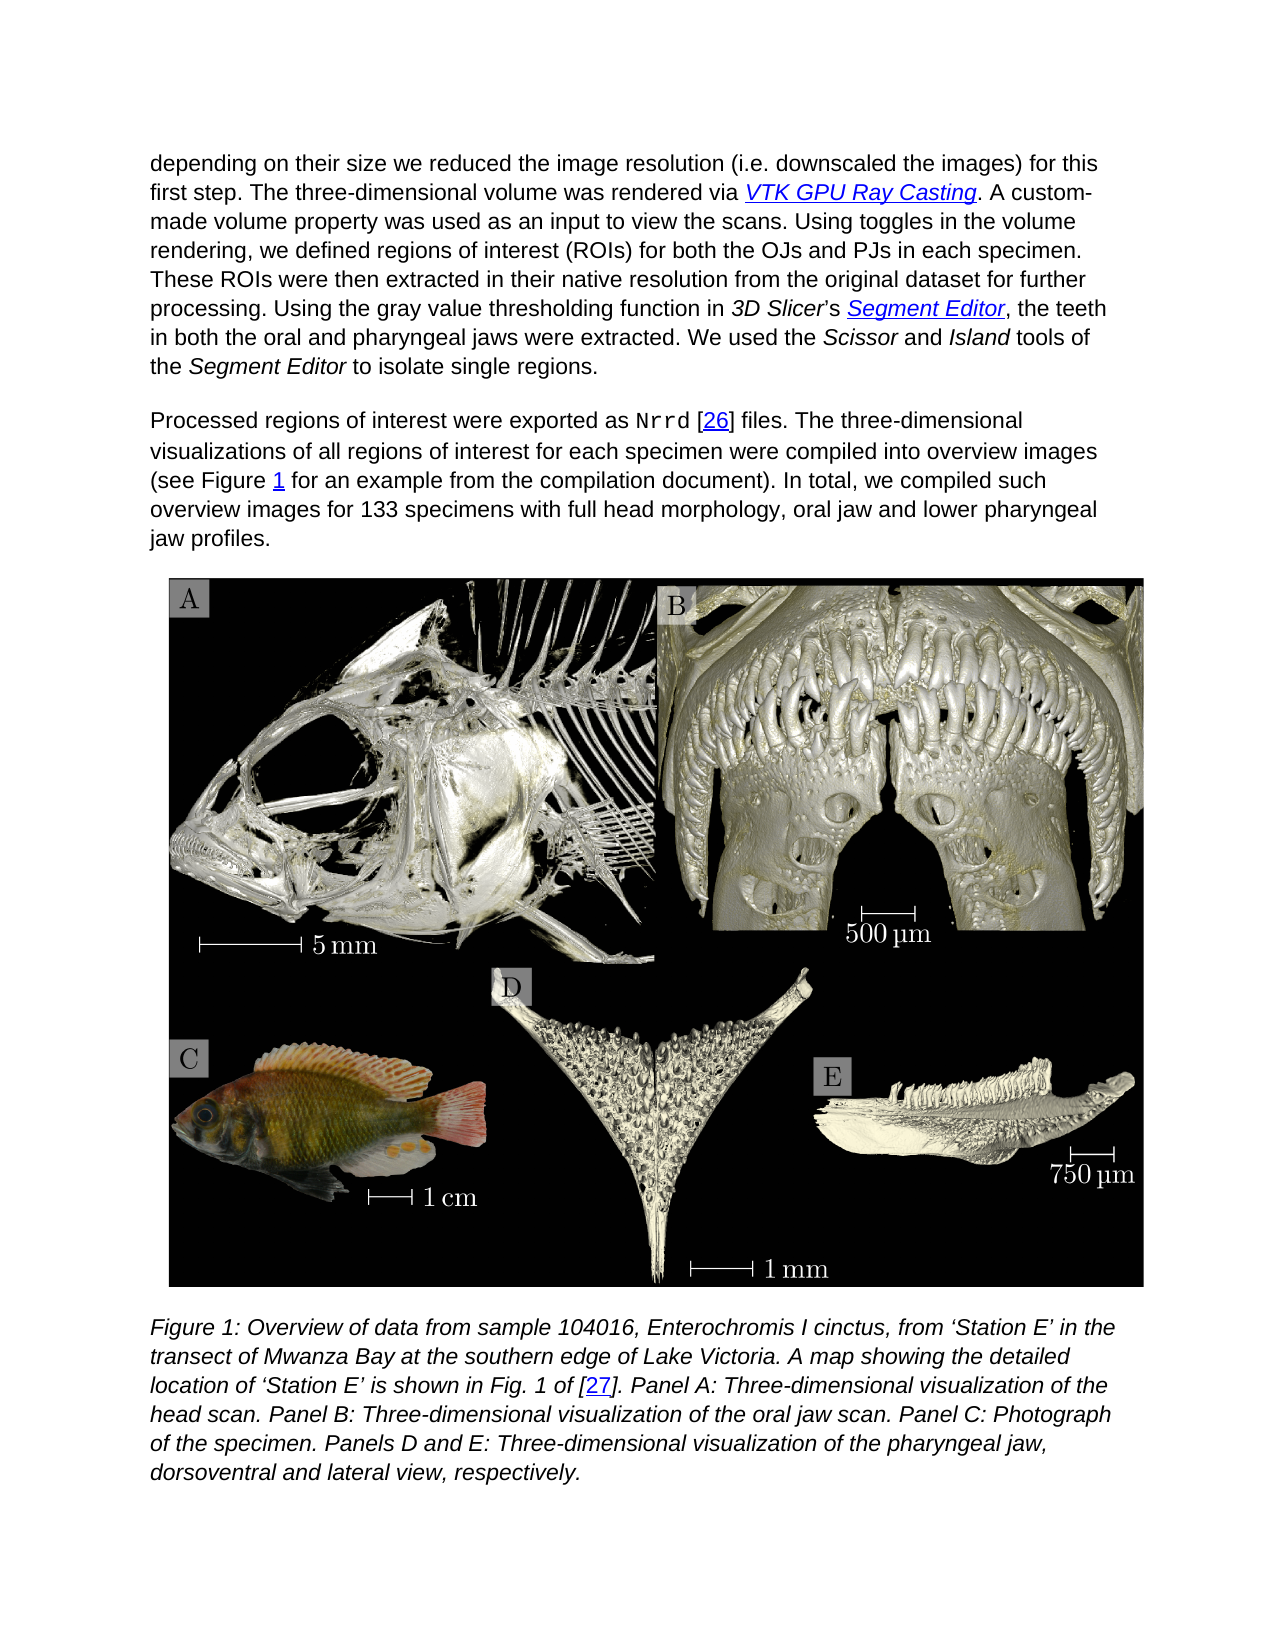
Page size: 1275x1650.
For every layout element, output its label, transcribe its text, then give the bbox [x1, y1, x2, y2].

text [150, 150, 1125, 379]
picture [168, 578, 1144, 1287]
text Figure 1: Overview of data from sample 104016, Enterochromis I cinctus, from ‘Station E’ in the transect of Mwanza Bay at the southern edge of Lake Victoria. A map showing the detailed location of ‘Station E’ is shown in Fig. 1 of [27]. Panel A: Three-dimensional visualization of the head scan. Panel B: Three-dimensional visualization of the oral jaw scan. Panel C: Photograph of the specimen. Panels D and E: Three-dimensional visualization of the pharyngeal jaw, dorsoventral and lateral view, respectively. [150, 1314, 1125, 1485]
text Processed regions of interest were exported as Nrrd [26] files. The three-dimensional visualizations of all regions of interest for each specimen were compiled into overview images (see Figure 1 for an example from the compilation document). In total, we compiled such overview images for 133 specimens with full head morphology, oral jaw and lower pharyngeal jaw profiles. [150, 407, 1125, 551]
